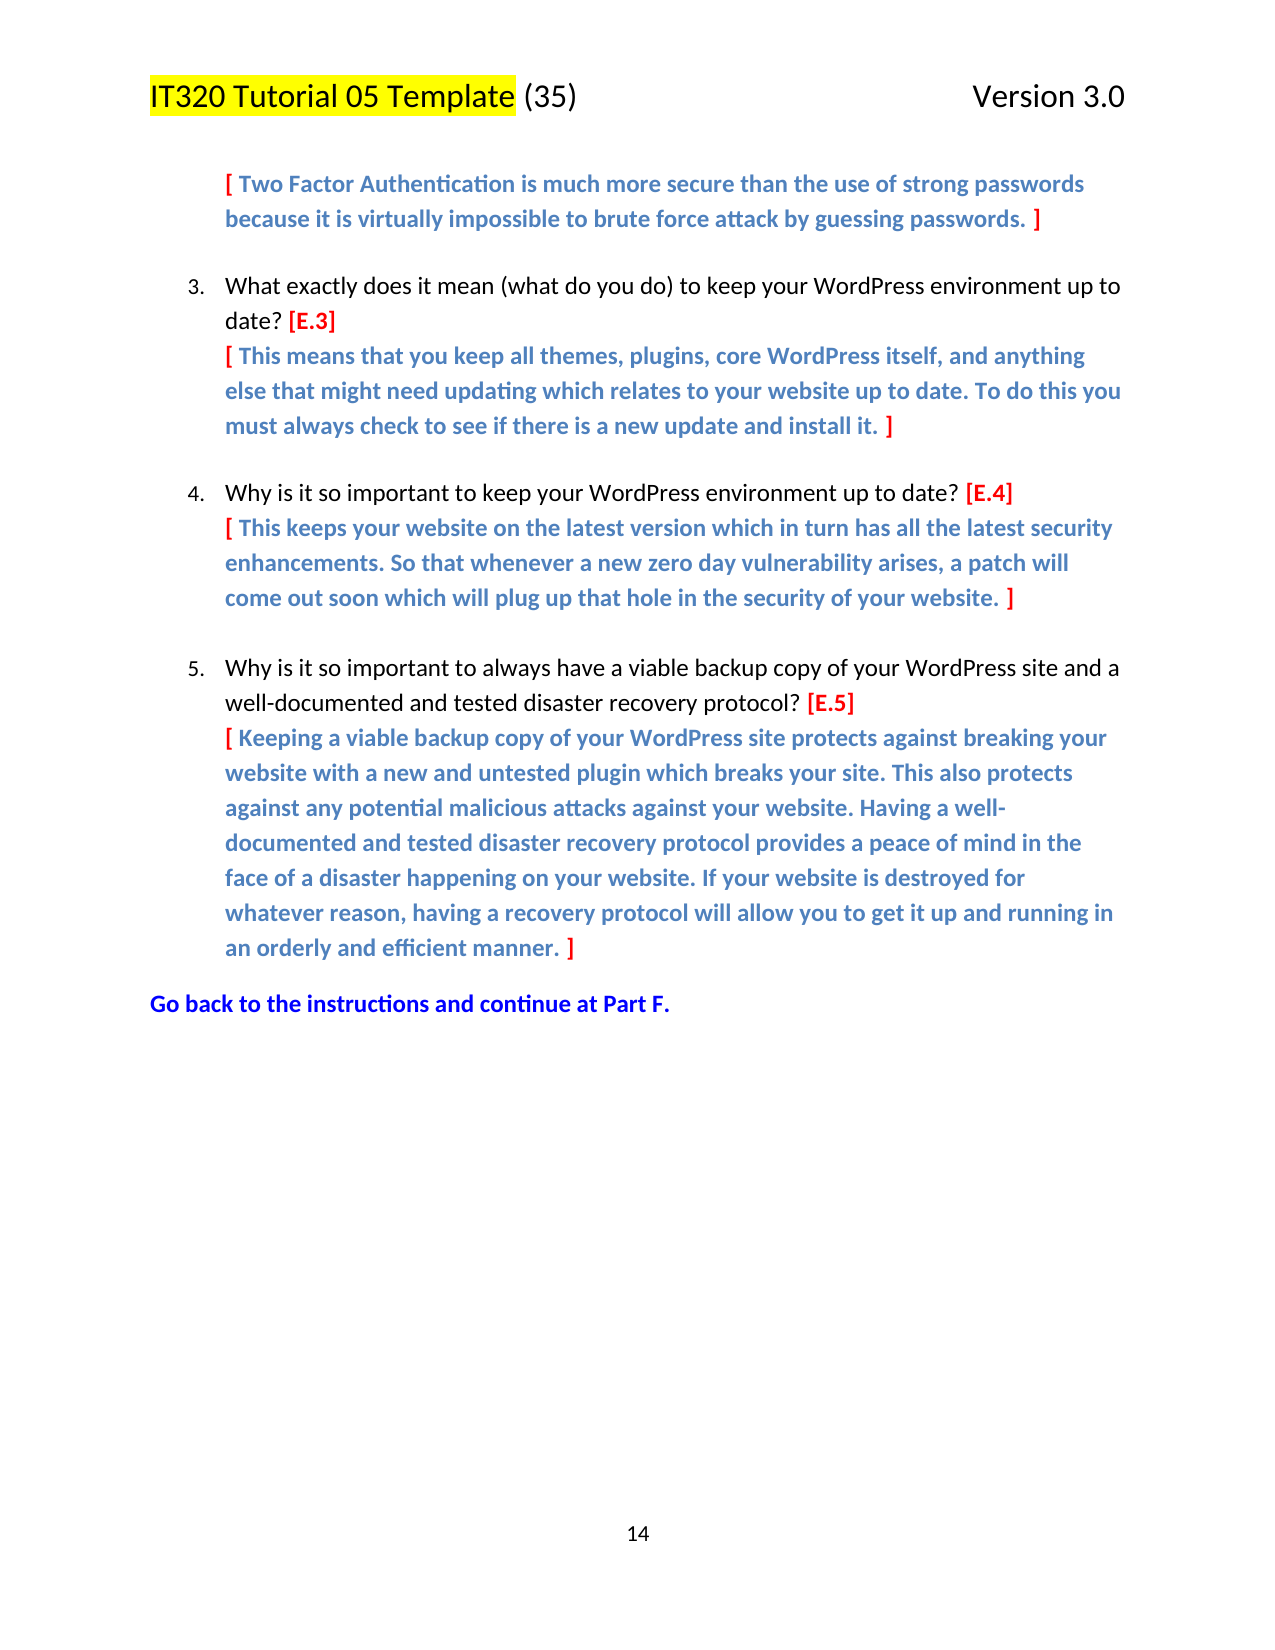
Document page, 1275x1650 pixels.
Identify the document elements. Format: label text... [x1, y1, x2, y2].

list Why is it so important to always have a viable backup copy of your WordPress site and a well-documented and tested disaster recovery protocol? [E.5] [187, 652, 1125, 718]
text Go back to the instructions and continue at Part F. [150, 988, 1125, 1018]
list What exactly does it mean (what do you do) to keep your WordPress environment up to date? [E.3] [187, 270, 1125, 336]
list [ This keeps your website on the latest version which in turn has all the latest security enhancements. So that whenever a new zero day vulnerability arises, a patch will come out soon which will plug up that hole in the security of your website. ] [225, 512, 1125, 613]
list Why is it so important to keep your WordPress environment up to date? [E.4] [187, 477, 1125, 508]
list [ Two Factor Authentication is much more secure than the use of strong passwords because it is virtually impossible to brute force attack by guessing passwords. ] [225, 168, 1125, 266]
list [ This means that you keep all themes, plugins, core WordPress itself, and anything else that might need updating which relates to your website up to date. To do this you must always check to see if there is a new update and install it. ] [225, 340, 1125, 473]
list [ Keeping a viable backup copy of your WordPress site protects against breaking your website with a new and untested plugin which breaks your site. This also protects against any potential malicious attacks against your website. Having a well-documented and tested disaster recovery protocol provides a peace of mind in the face of a disaster happening on your website. If your website is destroyed for whatever reason, having a recovery protocol will allow you to get it up and running in an orderly and efficient manner. ] [225, 722, 1125, 963]
